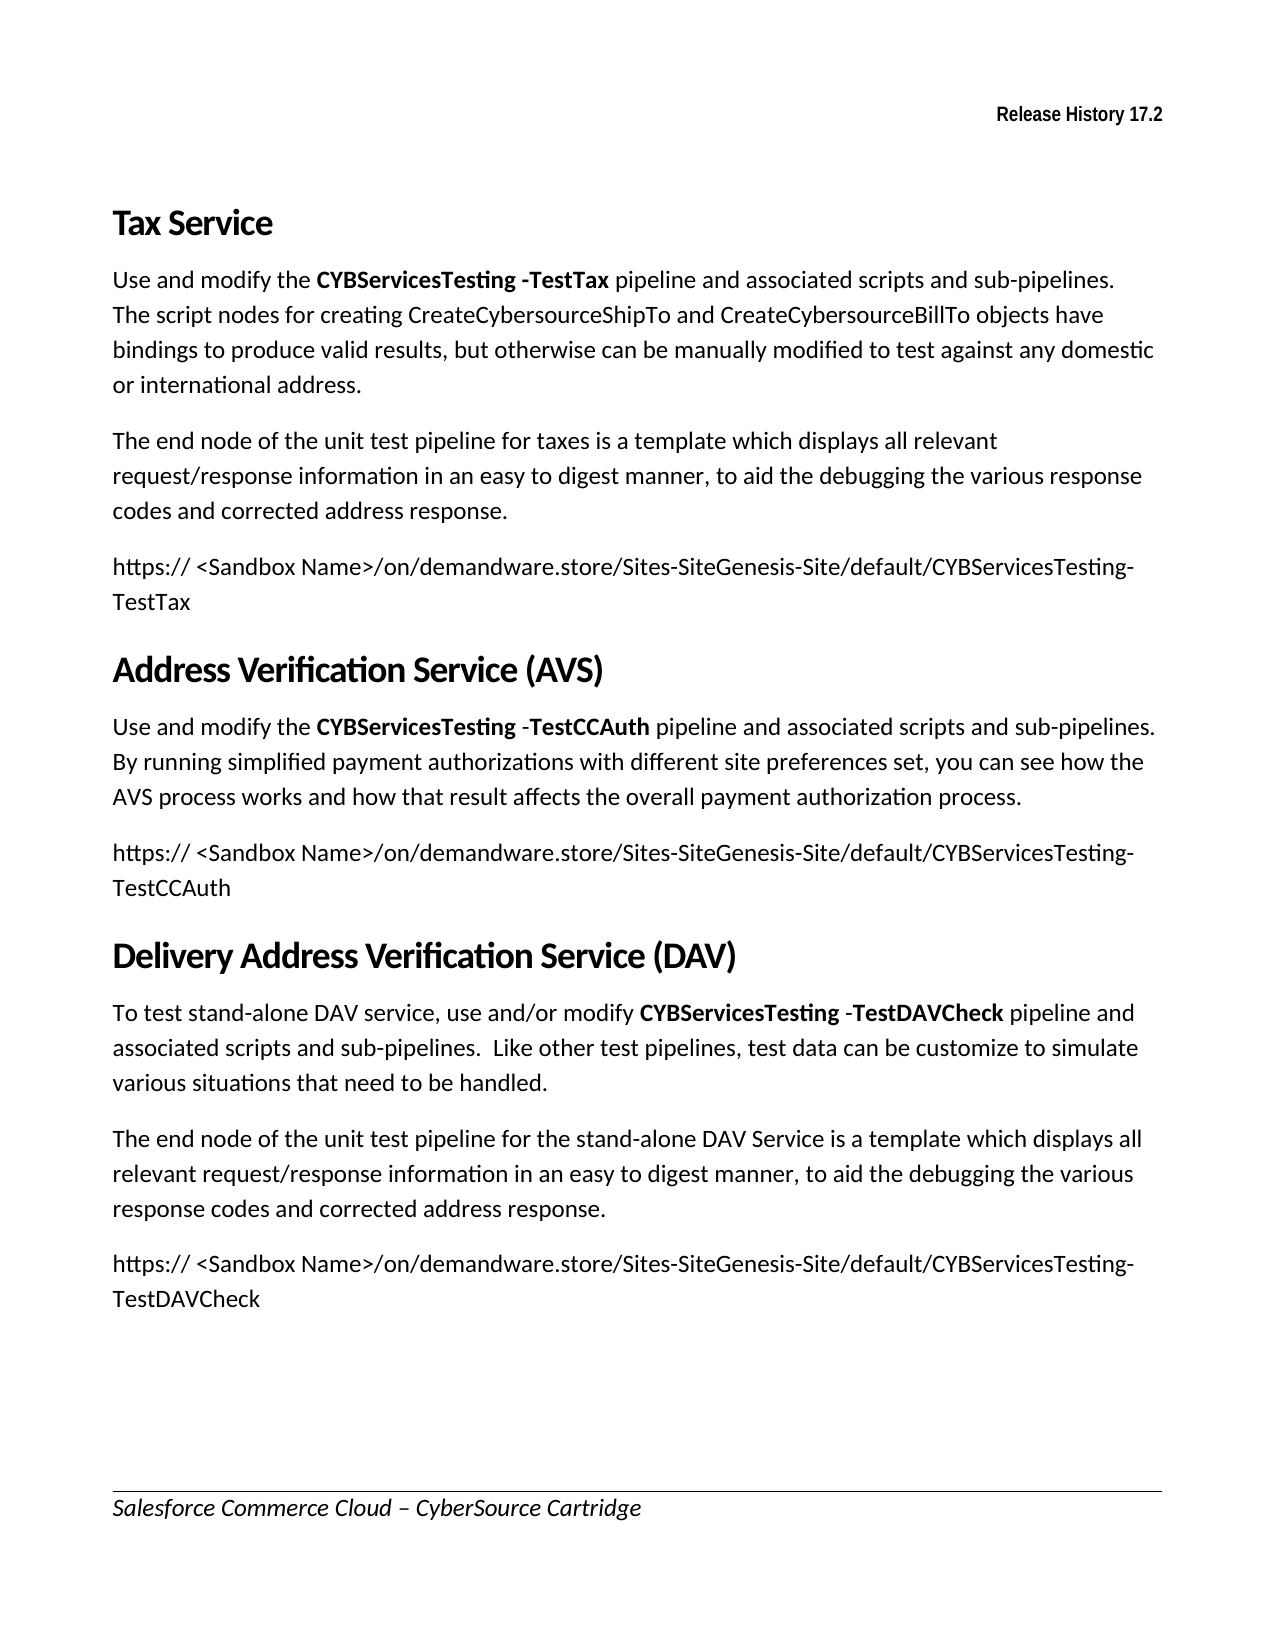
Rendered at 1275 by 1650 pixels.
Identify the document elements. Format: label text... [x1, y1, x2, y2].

subtitle Address Verification Service (AVS) [112, 646, 1162, 691]
text To test stand-alone DAV service, use and/or modify CYBServicesTesting -TestDAVCheck pipeline and associated scripts and sub-pipelines. Like other test pipelines, test data can be customize to simulate various situations that need to be handled. [112, 997, 1162, 1097]
text Use and modify the CYBServicesTesting -TestCCAuth pipeline and associated scripts and sub-pipelines. By running simplified payment authorizations with different site preferences set, you can see how the AVS process works and how that result affects the overall payment authorization process. [112, 711, 1162, 811]
subtitle Delivery Address Verification Service (DAV) [112, 932, 1162, 977]
text Use and modify the CYBServicesTesting -TestTax pipeline and associated scripts and sub-pipelines. The script nodes for creating CreateCybersourceShipTo and CreateCybersourceBillTo objects have bindings to produce valid results, but otherwise can be manually modified to test against any domestic or international address. [112, 264, 1162, 399]
text The end node of the unit test pipeline for taxes is a template which displays all relevant request/response information in an easy to digest manner, to aid the debugging the various response codes and corrected address response. [112, 425, 1162, 525]
text https:// <Sandbox Name>/on/demandware.store/Sites-SiteGenesis-Site/default/CYBServicesTesting-TestCCAuth [112, 837, 1162, 902]
text https:// <Sandbox Name>/on/demandware.store/Sites-SiteGenesis-Site/default/CYBServicesTesting-TestTax [112, 551, 1162, 616]
text https:// <Sandbox Name>/on/demandware.store/Sites-SiteGenesis-Site/default/CYBServicesTesting-TestDAVCheck [112, 1248, 1162, 1314]
text The end node of the unit test pipeline for the stand-alone DAV Service is a template which displays all relevant request/response information in an easy to digest manner, to aid the debugging the various response codes and corrected address response. [112, 1123, 1162, 1223]
subtitle Tax Service [112, 199, 1162, 244]
